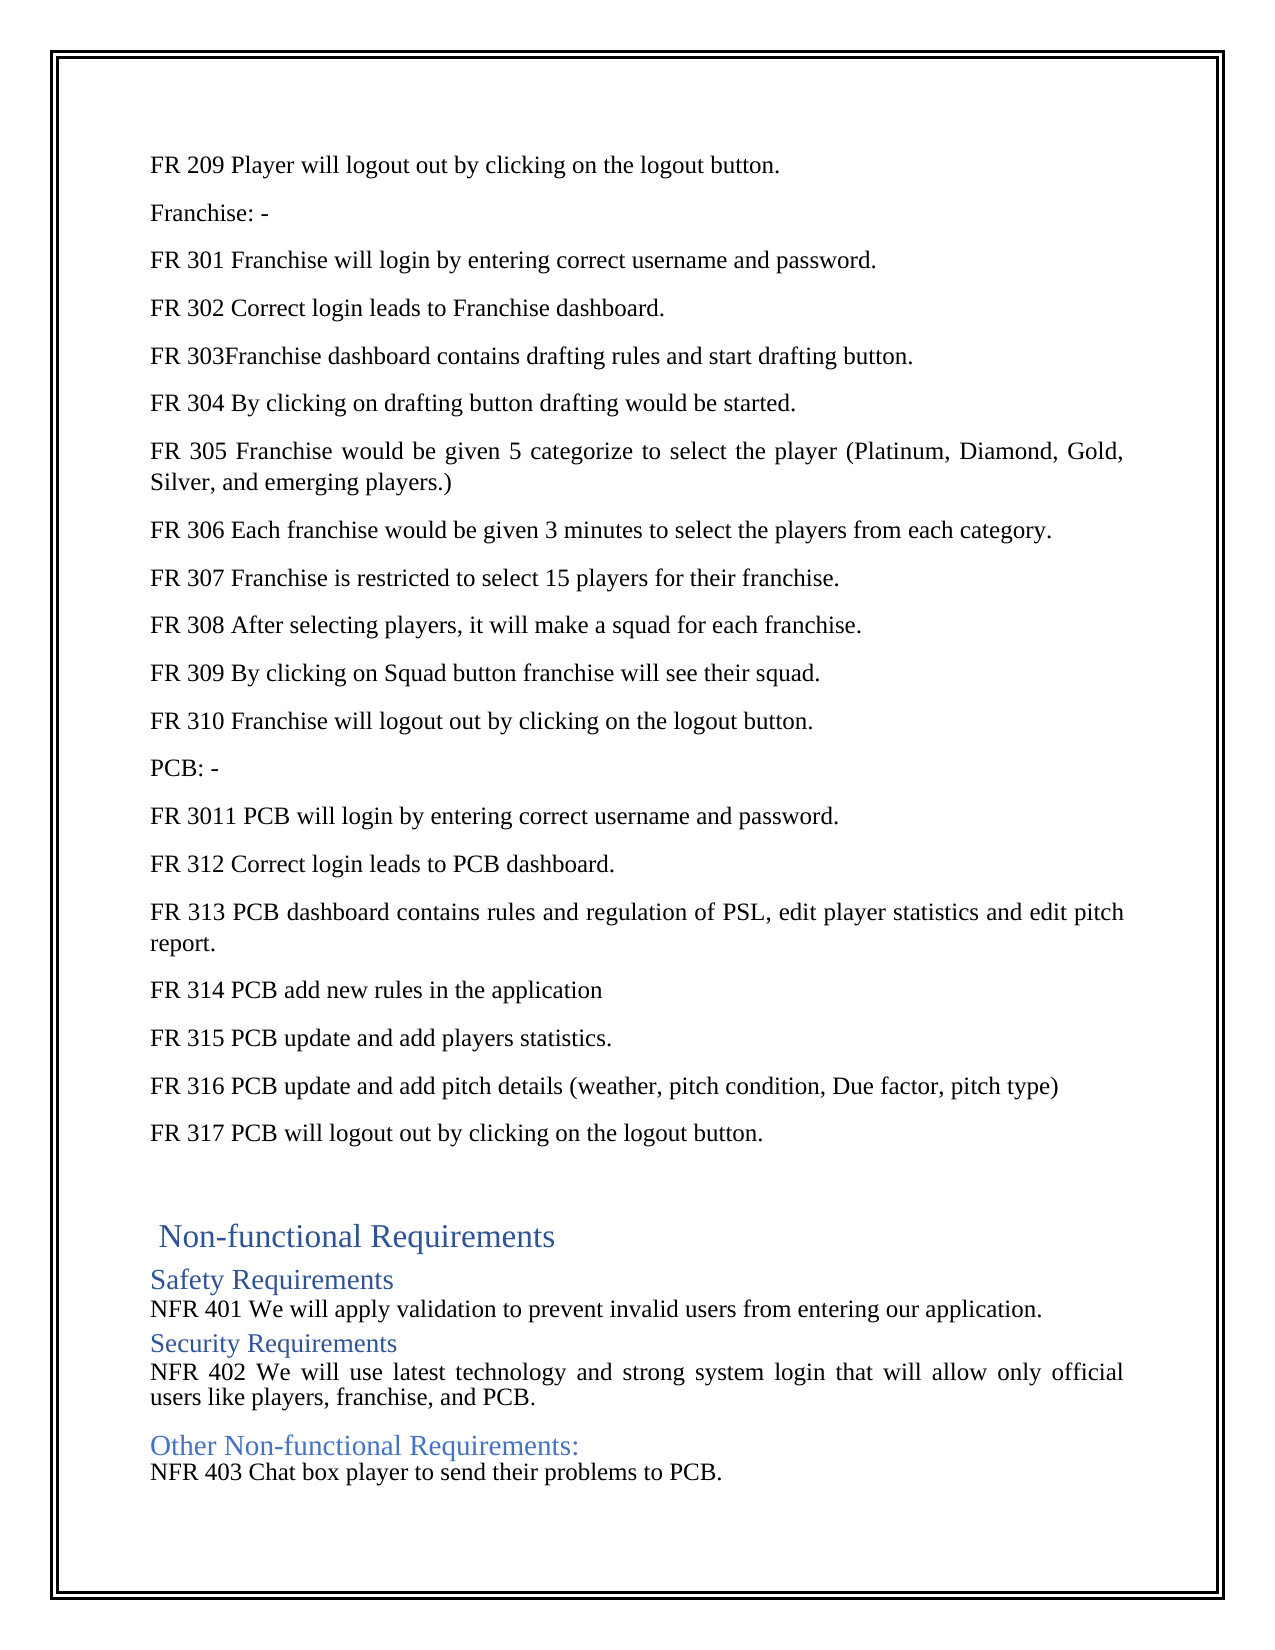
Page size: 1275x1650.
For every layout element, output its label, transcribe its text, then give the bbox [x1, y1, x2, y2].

text FR 310 Franchise will logout out by clicking on the logout button. [150, 706, 1125, 734]
text NFR 402 We will use latest technology and strong system login that will allow only official users like players, franchise, and PCB. [150, 1361, 1125, 1411]
text FR 3011 PCB will login by entering correct username and password. [150, 801, 1125, 830]
subtitle Safety Requirements [150, 1262, 1125, 1295]
text FR 308 After selecting players, it will make a squad for each franchise. [150, 610, 1125, 639]
text FR 209 Player will logout out by clicking on the logout button. [150, 150, 1125, 179]
text NFR 403 Chat box player to send their problems to PCB. [150, 1461, 1125, 1486]
text FR 303Franchise dashboard contains drafting rules and start drafting button. [150, 341, 1125, 369]
text Franchise: - [150, 198, 1125, 226]
text NFR 401 We will apply validation to prevent invalid users from entering our application. [150, 1298, 1125, 1323]
text FR 302 Correct login leads to Franchise dashboard. [150, 293, 1125, 322]
text FR 314 PCB add new rules in the application [150, 975, 1125, 1004]
text PCB: - [150, 753, 1125, 782]
text FR 316 PCB update and add pitch details (weather, pitch condition, Due factor, pitch type) [150, 1071, 1125, 1099]
text FR 307 Franchise is restricted to select 15 players for their franchise. [150, 563, 1125, 591]
text FR 313 PCB dashboard contains rules and regulation of PSL, edit player statistics and edit pitch report. [150, 897, 1125, 956]
text FR 301 Franchise will login by entering correct username and password. [150, 245, 1125, 274]
text FR 315 PCB update and add players statistics. [150, 1023, 1125, 1052]
text FR 317 PCB will logout out by clicking on the logout button. [150, 1118, 1125, 1147]
text FR 305 Franchise would be given 5 categorize to select the player (Platinum, Diamond, Gold, Silver, and emerging players.) [150, 436, 1125, 496]
subtitle Non-functional Requirements [150, 1216, 1125, 1254]
text Other Non-functional Requirements: [150, 1436, 1125, 1461]
text FR 306 Each franchise would be given 3 minutes to select the players from each category. [150, 515, 1125, 544]
text FR 312 Correct login leads to PCB dashboard. [150, 849, 1125, 878]
subtitle Security Requirements [150, 1327, 1125, 1358]
text FR 304 By clicking on drafting button drafting would be started. [150, 388, 1125, 417]
text FR 309 By clicking on Squad button franchise will see their squad. [150, 658, 1125, 687]
